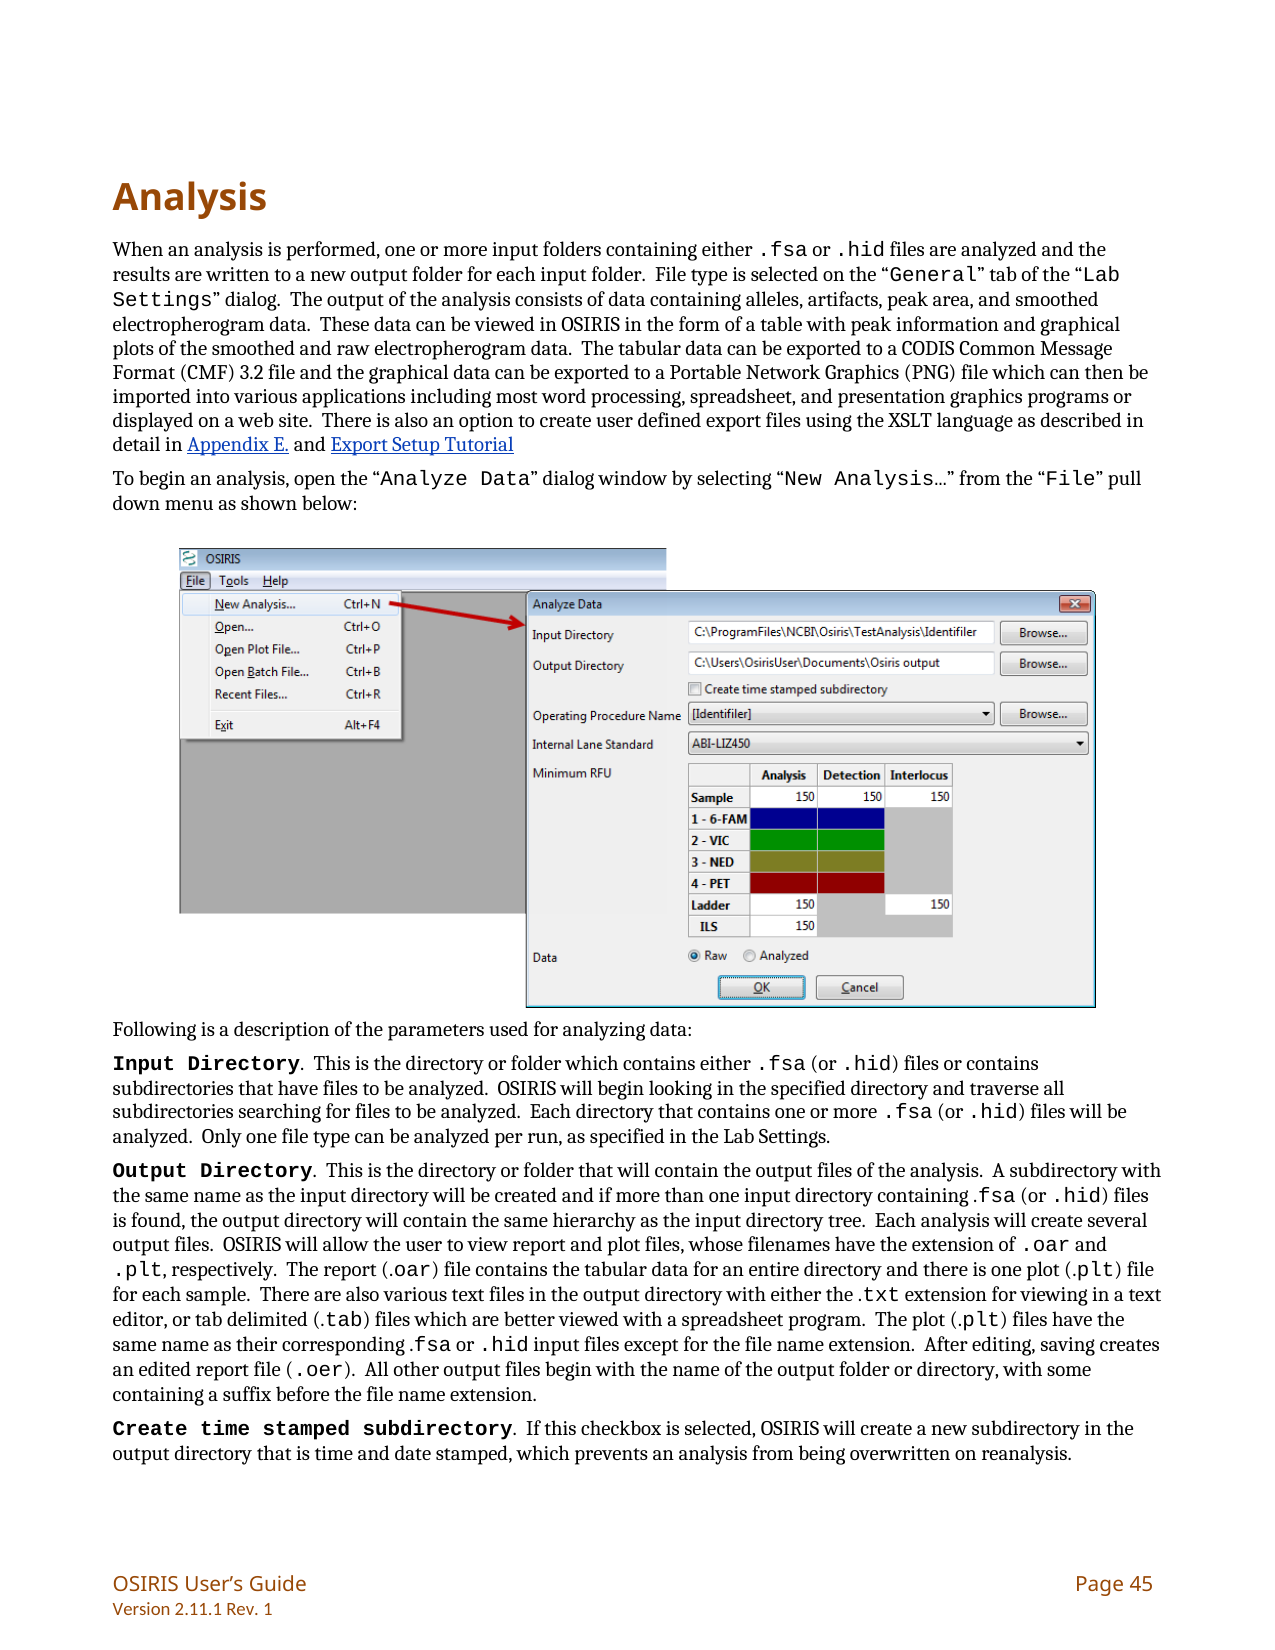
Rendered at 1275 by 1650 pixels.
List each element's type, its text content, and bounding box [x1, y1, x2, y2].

picture [179, 548, 1096, 1008]
text To begin an analysis, open the “Analyze Data” dialog window by selecting “New Analysis…” from the “File” pull down menu as shown below: [112, 466, 1162, 515]
text When an analysis is performed, one or more input folders containing either .fsa or .hid files are analyzed and the results are written to a new output folder for each input folder. File type is selected on the “General” tab of the “Lab Settings” dialog. The output of the analysis consists of data containing alleles, artifacts, peak area, and smoothed electropherogram data. These data can be viewed in OSIRIS in the form of a table with peak information and graphical plots of the smoothed and raw electropherogram data. The tabular data can be exported to a CODIS Common Message Format (CMF) 3.2 file and the graphical data can be exported to a Portable Network Graphics (PNG) file which can then be imported into various applications including most word processing, spreadsheet, and presentation graphics programs or displayed on a web site. There is also an option to create user defined export files using the XSLT language as described in detail in Appendix E. and Export Setup Tutorial [112, 238, 1162, 457]
text Create time stamped subdirectory. If this checkbox is selected, OSIRIS will create a new subdirectory in the output directory that is time and date stamped, which prevents an analysis from being overwritten on reanalysis. [112, 1416, 1162, 1465]
text Output Directory. This is the directory or folder that will contain the output files of the analysis. A subdirectory with the same name as the input directory will be created and if more than one input directory containing .fsa (or .hid) files is found, the output directory will contain the same hierarchy as the input directory tree. Each analysis will create several output files. OSIRIS will allow the user to view report and plot files, whose filenames have the extension of .oar and .plt, respectively. The report (.oar) file contains the tabular data for an entire directory and there is one plot (.plt) file for each sample. There are also various text files in the output directory with either the .txt extension for viewing in a text editor, or tab delimited (.tab) files which are better viewed with a spreadsheet program. The plot (.plt) files have the same name as their corresponding .fsa or .hid input files except for the file name extension. After editing, saving creates an edited report file (.oer). All other output files begin with the name of the output folder or directory, with some containing a suffix before the file name extension. [112, 1159, 1162, 1407]
subtitle Analysis [112, 170, 1162, 221]
text Following is a description of the parameters used for analyzing data: [112, 1018, 1162, 1042]
text Input Directory. This is the directory or folder which contains either .fsa (or .hid) files or contains subdirectories that have files to be analyzed. OSIRIS will begin looking in the specified directory and traverse all subdirectories searching for files to be analyzed. Each directory that contains one or more .fsa (or .hid) files will be analyzed. Only one file type can be analyzed per run, as specified in the Lab Settings. [112, 1051, 1162, 1149]
